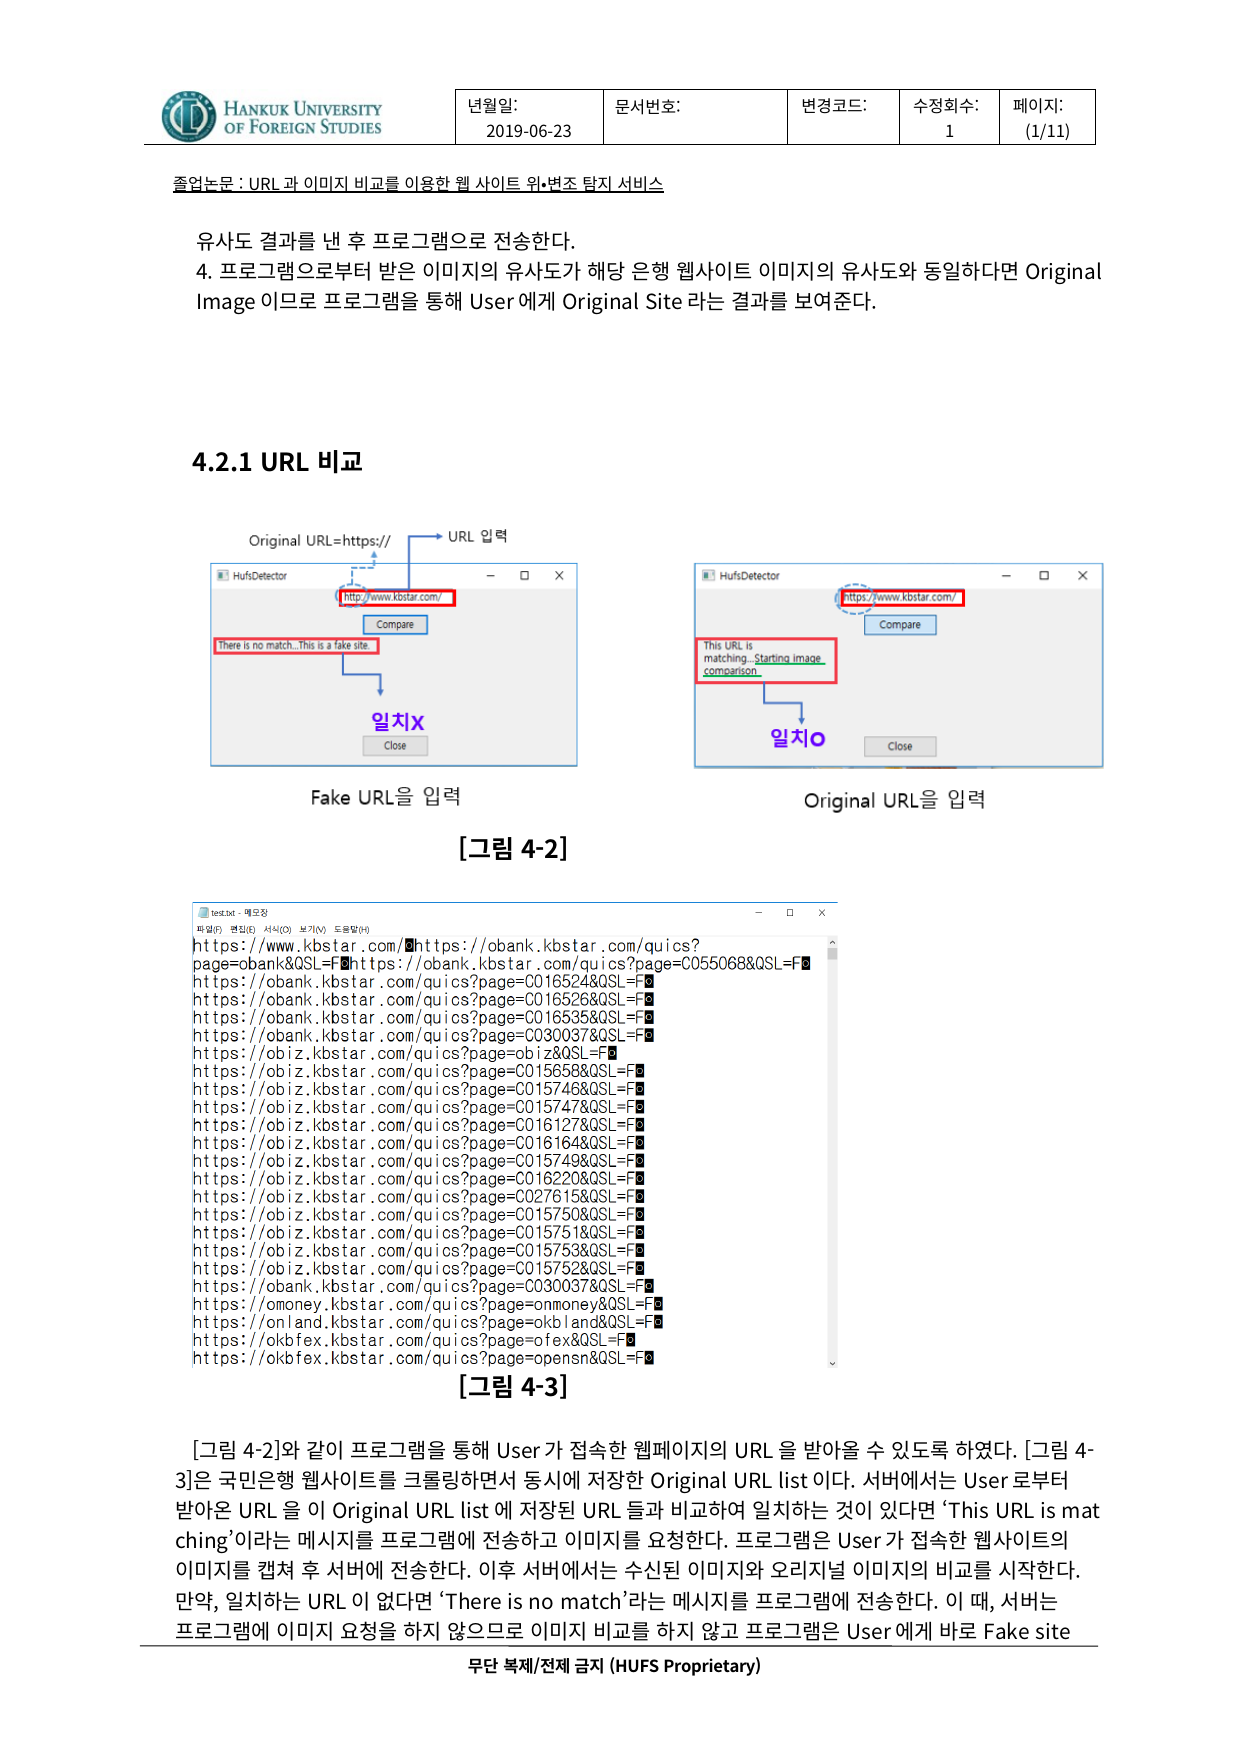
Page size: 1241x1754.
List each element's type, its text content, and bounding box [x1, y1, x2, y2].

text 3. 서버에서는 이미 학습시켜 둔 해당 은행 웹사이트 이미지와 프로그램으로부터 받은 이미지를 각각 비교하여 유사도를 검출한다. 또한, 정확성을 높이기 위하여 ImageHash로 한번 더 비교하여 종합적으로 유사도 결과를 낸 후 프로그램으로 전송한다. [196, 225, 1109, 255]
text [그림 4-2] [283, 830, 1109, 866]
text 4. 프로그램으로부터 받은 이미지의 유사도가 해당 은행 웹사이트 이미지의 유사도와 동일하다면 Original Image이므로 프로그램을 통해 User에게 Original Site라는 결과를 보여준다. [196, 255, 1109, 316]
text [그림 4-3] [283, 1367, 1109, 1404]
text 4.2.1 URL 비교 [192, 443, 792, 479]
picture [192, 902, 838, 1368]
picture [161, 89, 383, 143]
picture [192, 515, 1116, 830]
